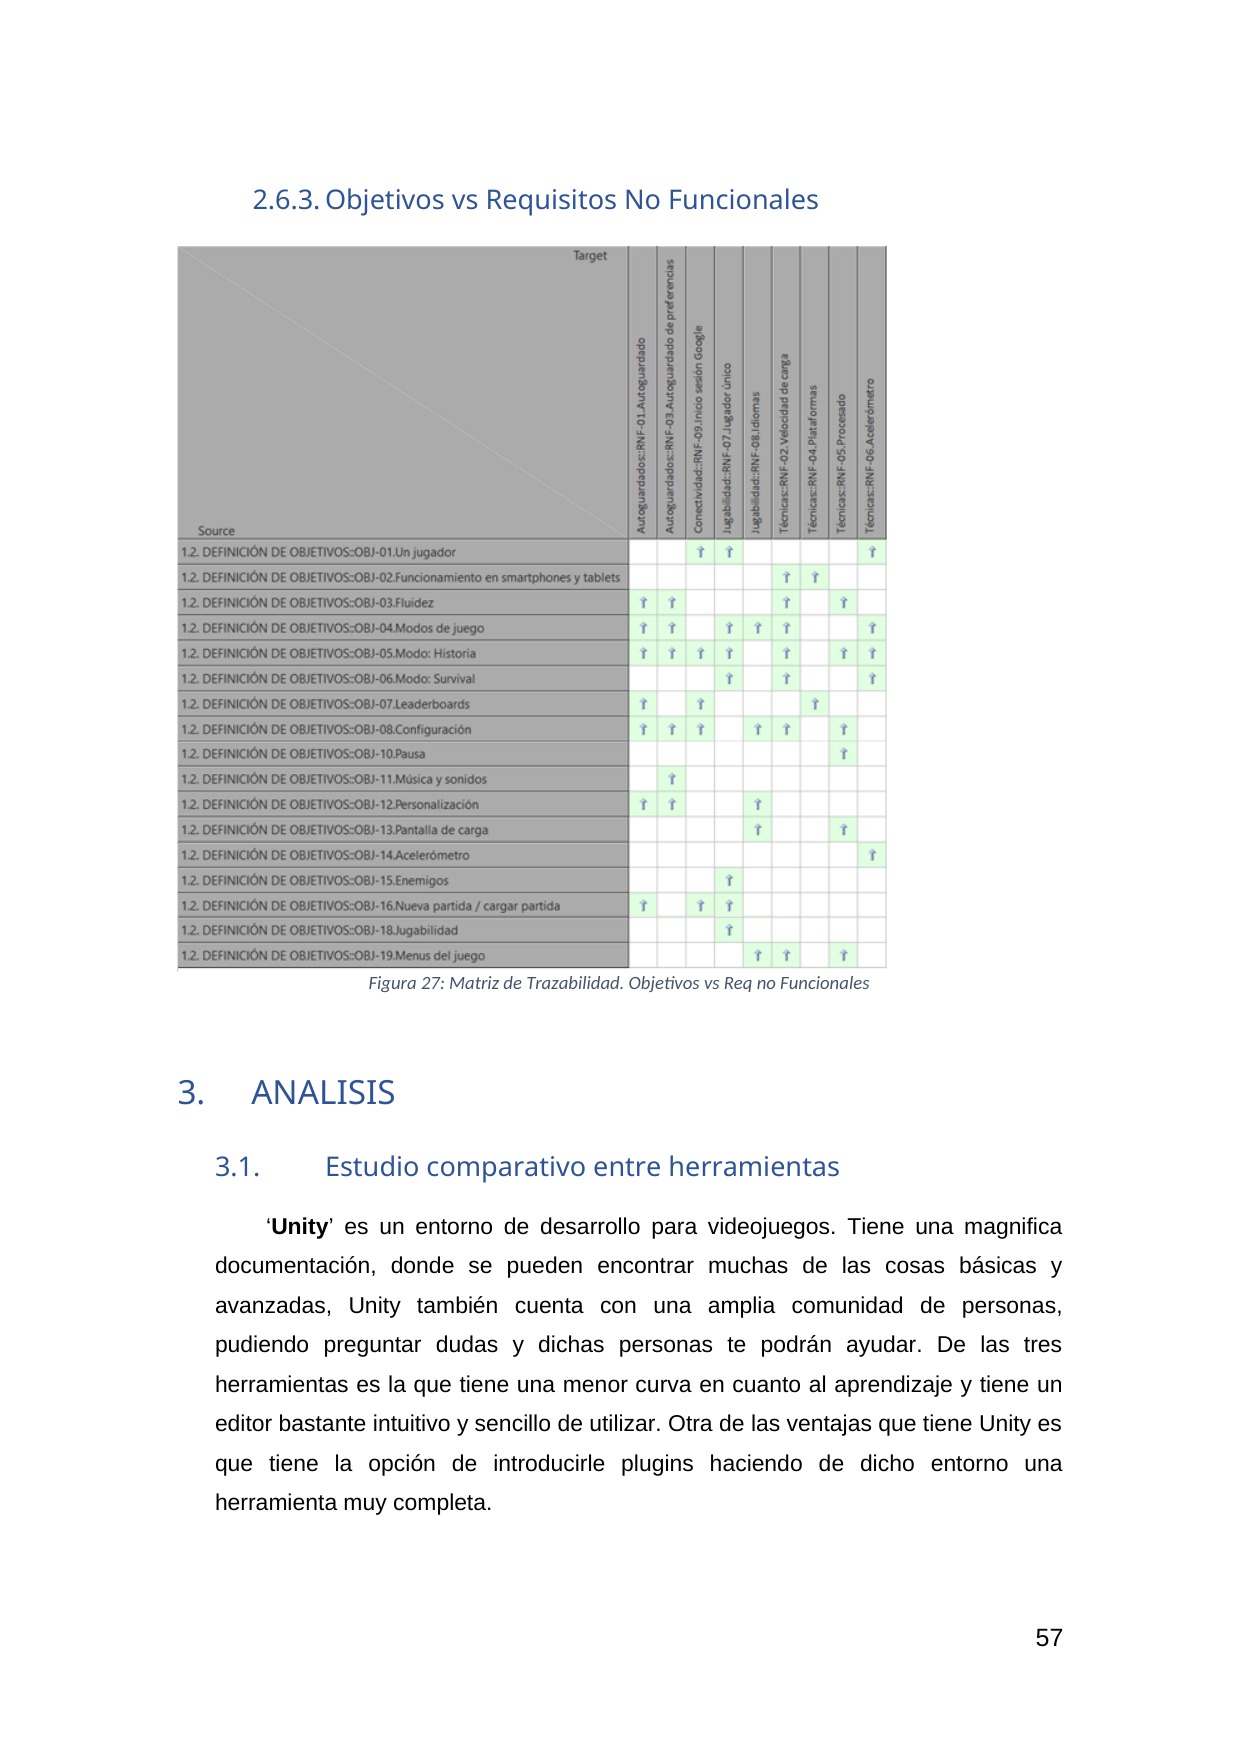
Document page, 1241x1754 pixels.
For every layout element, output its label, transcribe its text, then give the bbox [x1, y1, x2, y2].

list ‘Unity’ es un entorno de desarrollo para videojuegos. Tiene una magnifica documentación, donde se pueden encontrar muchas de las cosas básicas y avanzadas, Unity también cuenta con una amplia comunidad de personas, pudiendo preguntar dudas y dichas personas te podrán ayudar. De las tres herramientas es la que tiene una menor curva en cuanto al aprendizaje y tiene un editor bastante intuitivo y sencillo de utilizar. Otra de las ventajas que tiene Unity es que tiene la opción de introducirle plugins haciendo de dicho entorno una herramienta muy completa. [215, 1213, 1063, 1515]
subtitle Estudio comparativo entre herramientas [215, 1147, 1063, 1184]
subtitle Objetivos vs Requisitos No Funcionales [252, 181, 1063, 217]
picture [177, 246, 888, 972]
subtitle ANALISIS [177, 1069, 1063, 1114]
